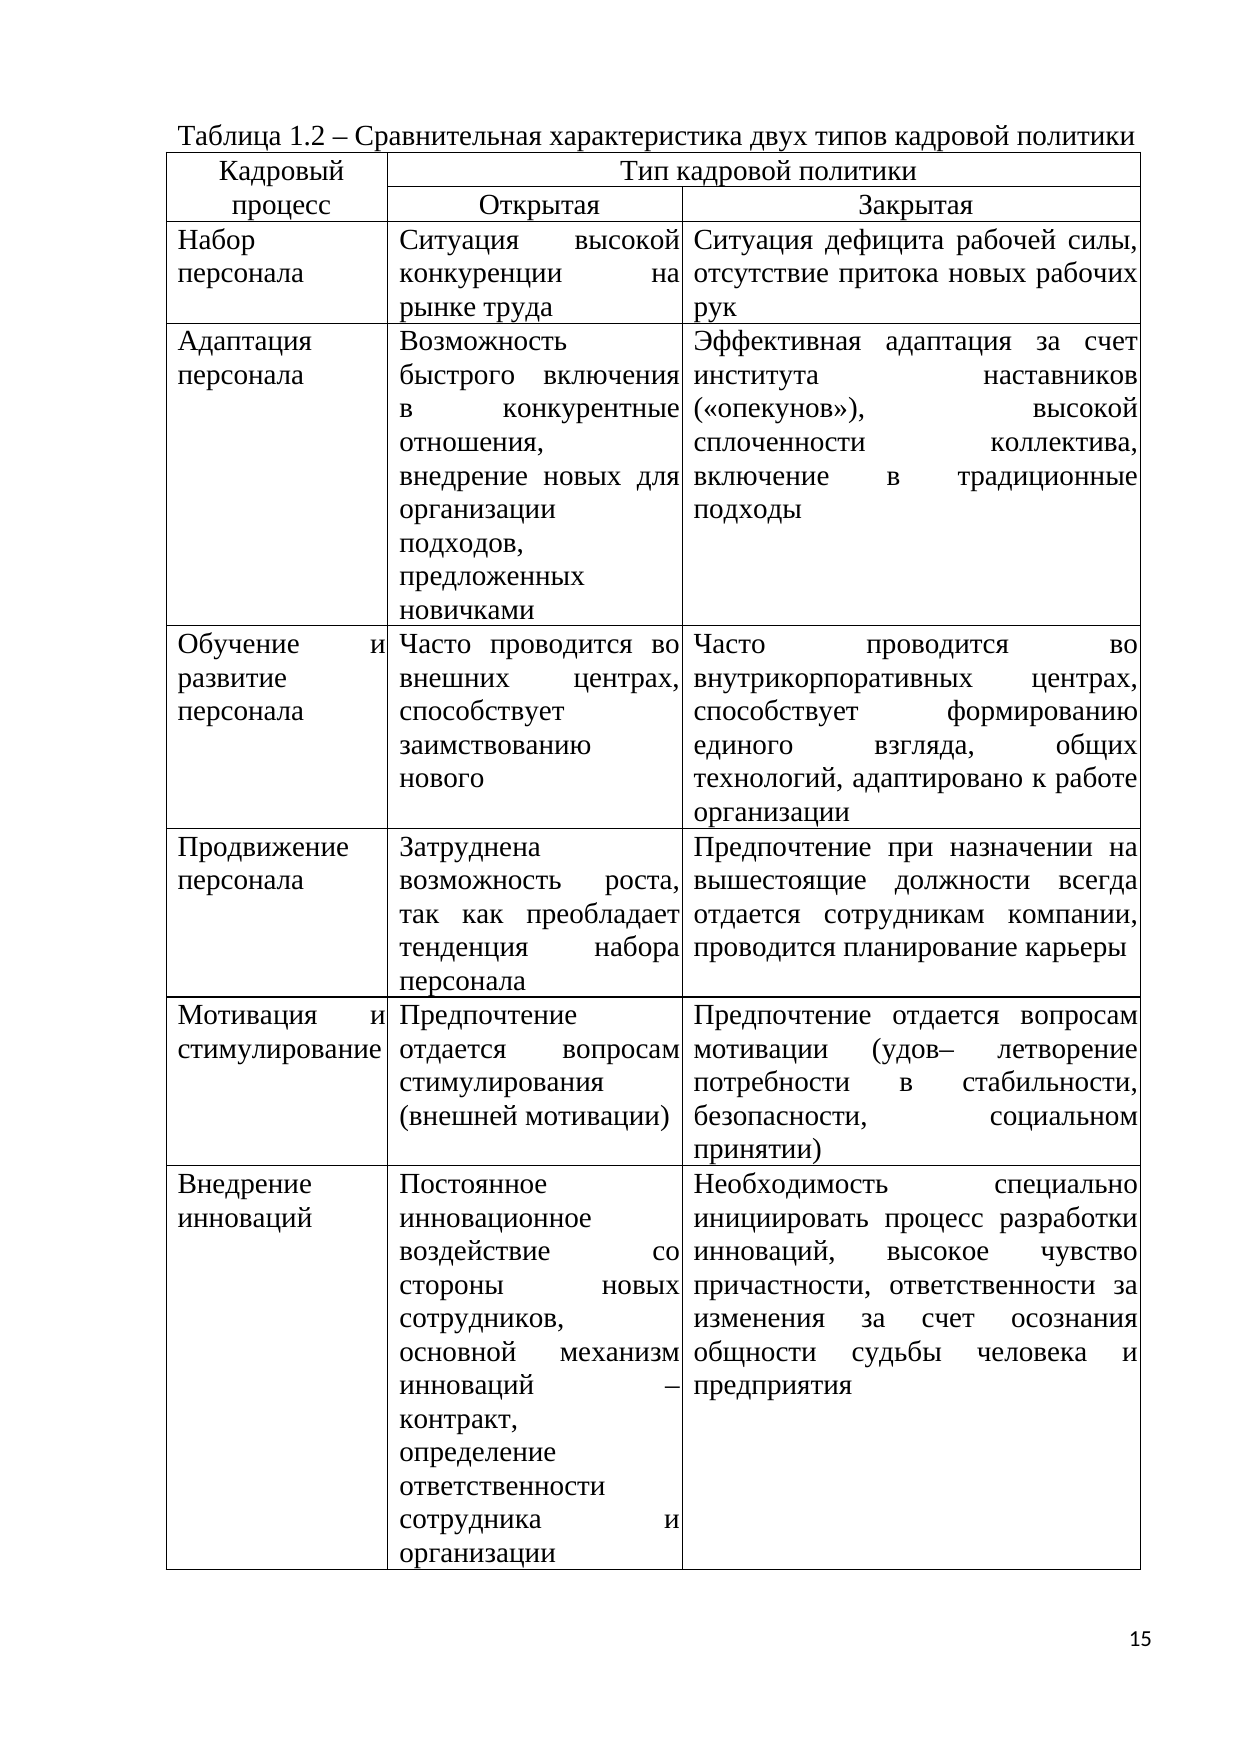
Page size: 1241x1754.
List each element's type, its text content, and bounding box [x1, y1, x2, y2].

table_cell Затруднена возможность роста, так как преобладает тенденция набора персонала [388, 829, 682, 996]
table_cell Открытая [388, 187, 682, 221]
table_cell Продвижение персонала [167, 829, 387, 996]
table_cell Обучение и развитие персонала [167, 626, 387, 828]
table_cell Возможность быстрого включения в конкурентные отношения, внедрение новых для организации подходов, предложенных новичками [388, 324, 682, 625]
table_cell Постоянное инновационное воздействие со стороны новых сотрудников, основной механизм инноваций – контракт, определение ответственности сотрудника и организации [388, 1166, 682, 1569]
table_cell Ситуация высокой конкуренции на рынке труда [388, 222, 682, 322]
table_cell Ситуация дефицита рабочей силы, отсутствие притока новых рабочих рук [683, 222, 1140, 322]
text Таблица 1.2 – Сравнительная характеристика двух типов кадровой политики [177, 118, 1152, 152]
table_header Тип кадровой политики [388, 153, 1140, 186]
table_cell Часто проводится во внешних центрах, способствует заимствованию нового [388, 626, 682, 828]
table_cell Необходимость специально инициировать процесс разработки инноваций, высокое чувство причастности, ответственности за изменения за счет осознания общности судьбы человека и предприятия [683, 1166, 1140, 1569]
table_cell Предпочтение отдается вопросам стимулирования (внешней мотивации) [388, 998, 682, 1165]
table_cell Предпочтение при назначении на вышестоящие должности всегда отдается сотрудникам компании, проводится планирование карьеры [683, 829, 1140, 996]
table_cell Эффективная адаптация за счет института наставников («опекунов»), высокой сплоченности коллектива, включение в традиционные подходы [683, 324, 1140, 625]
table_cell Адаптация персонала [167, 324, 387, 625]
table_cell Часто проводится во внутрикорпоративных центрах, способствует формированию единого взгляда, общих технологий, адаптировано к работе организации [683, 626, 1140, 828]
table_cell Мотивация и стимулирование [167, 998, 387, 1165]
table_header Кадровый процесс [167, 153, 387, 221]
table_cell Предпочтение отдается вопросам мотивации (удов– летворение потребности в стабильности, безопасности, социальном принятии) [683, 998, 1140, 1165]
table_cell Внедрение инноваций [167, 1166, 387, 1569]
table_cell Набор персонала [167, 222, 387, 322]
table_cell Закрытая [683, 187, 1140, 221]
